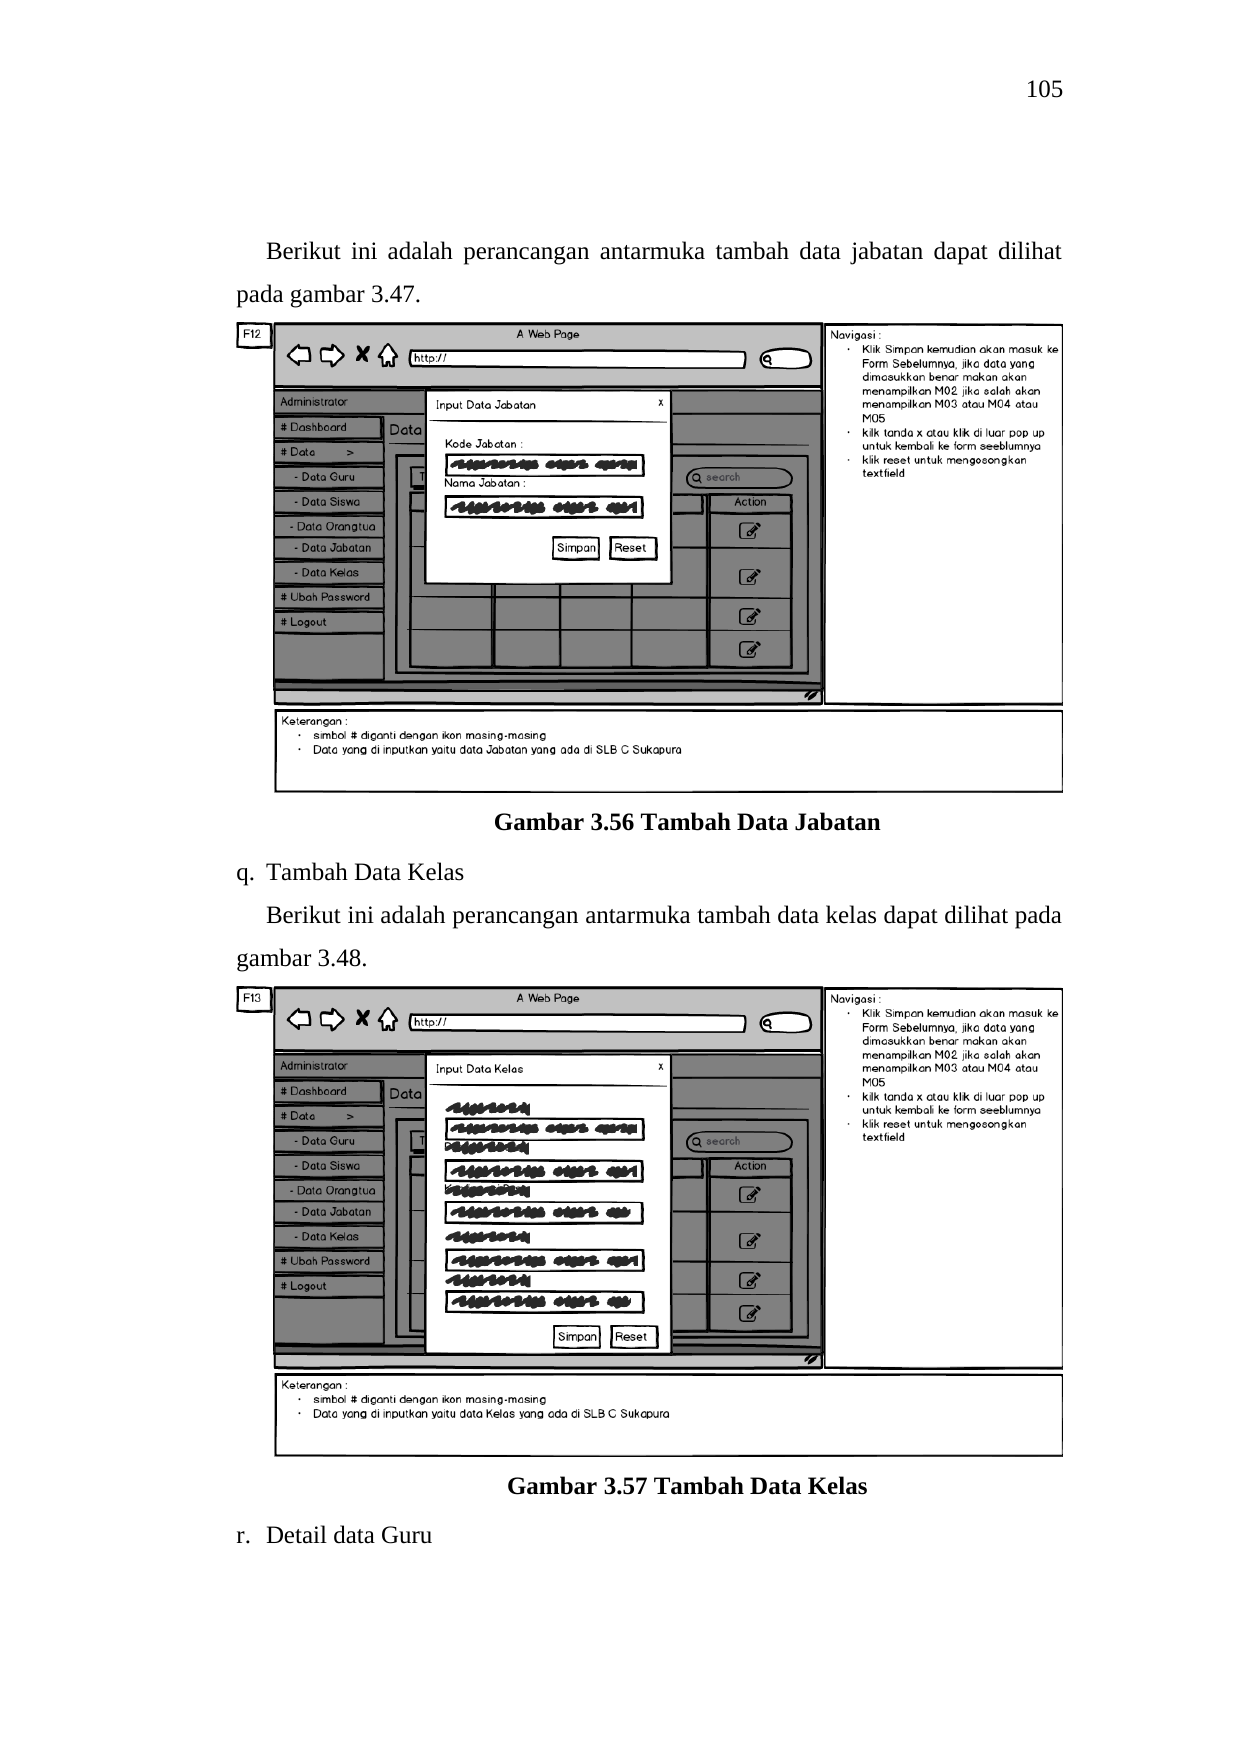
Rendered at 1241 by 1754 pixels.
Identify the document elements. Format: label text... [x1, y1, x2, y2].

text Berikut ini adalah perancangan antarmuka tambah data jabatan dapat dilihat pada gambar 3.47. [236, 236, 1063, 308]
text Berikut ini adalah perancangan antarmuka tambah data kelas dapat dilihat pada gambar 3.48. [236, 900, 1063, 972]
picture [236, 322, 1063, 793]
list Tambah Data Kelas [236, 857, 1063, 886]
picture [236, 986, 1063, 1457]
list Detail data Guru [236, 1521, 1063, 1549]
